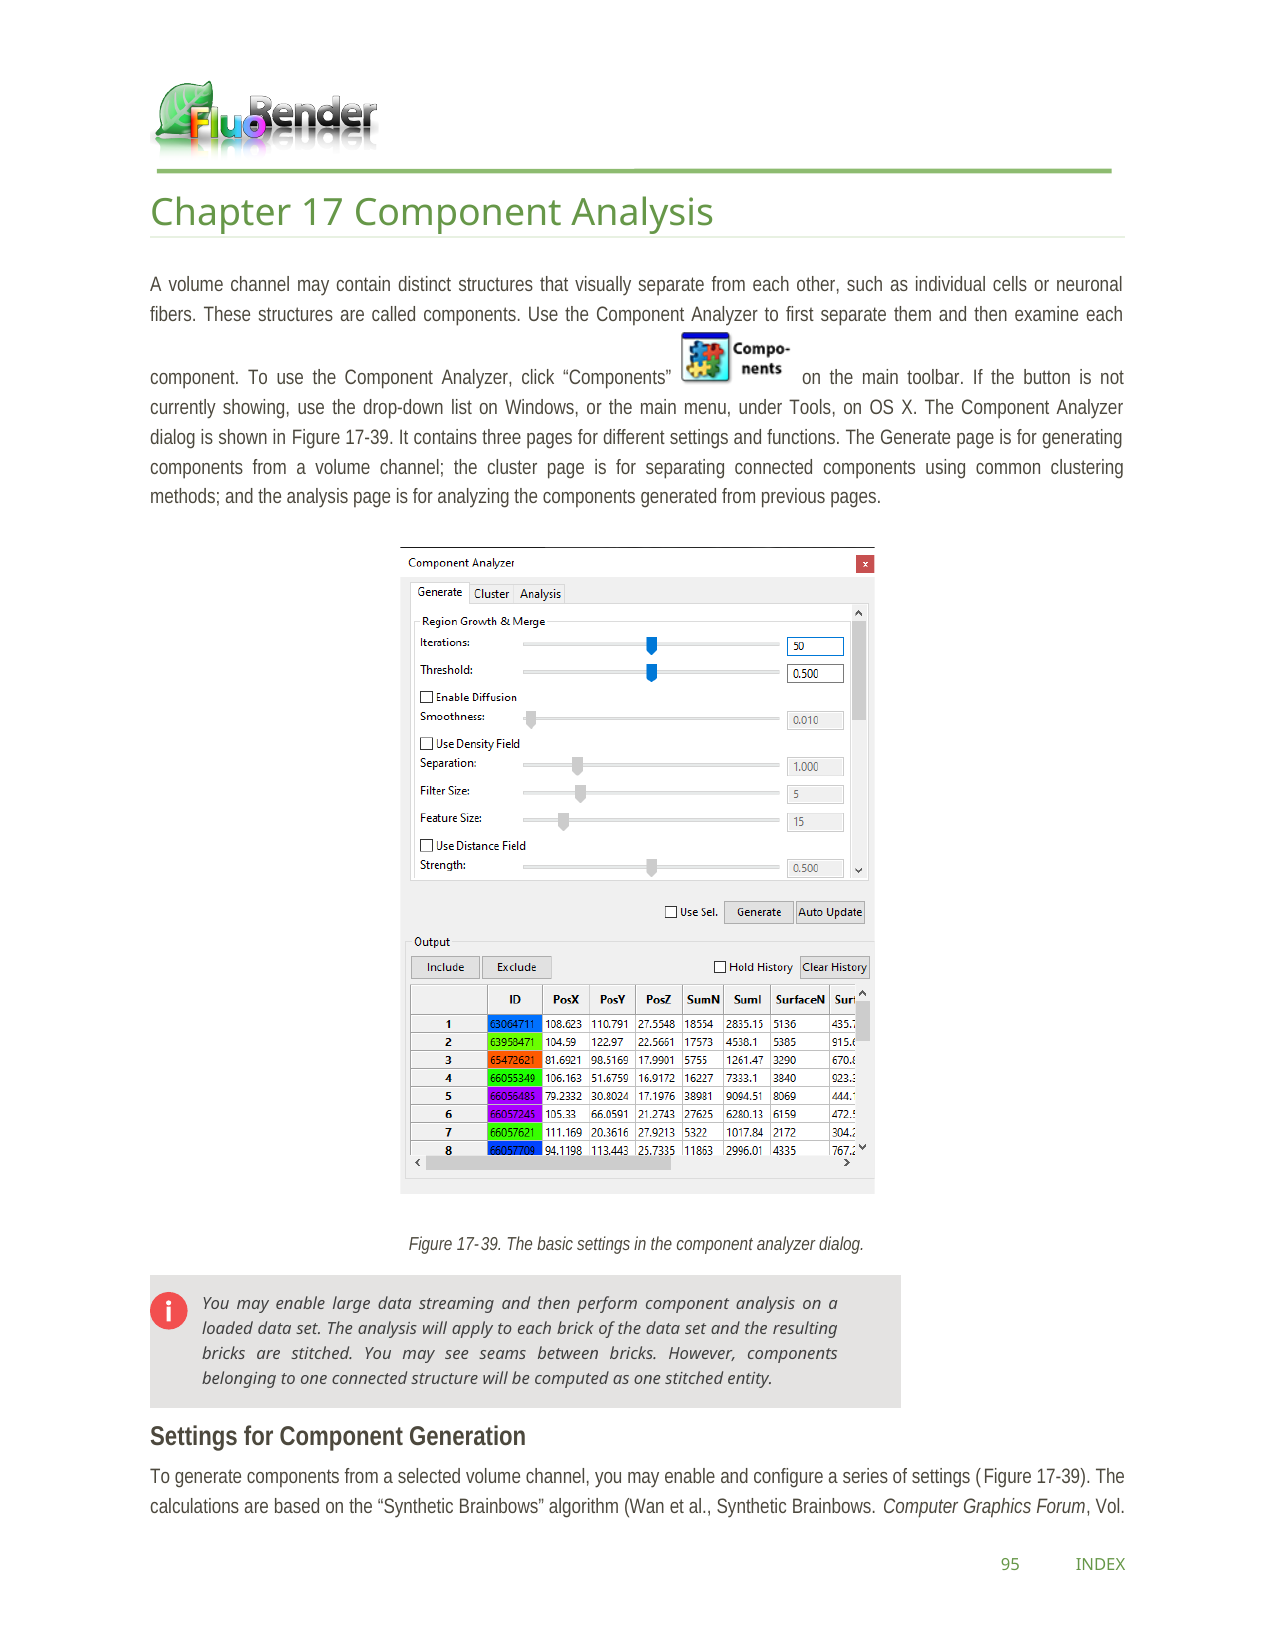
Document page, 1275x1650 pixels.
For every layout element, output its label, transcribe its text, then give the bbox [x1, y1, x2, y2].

picture [400, 547, 875, 1194]
subtitle Component Analysis [150, 185, 1125, 236]
picture [680, 331, 794, 385]
picture [150, 75, 379, 162]
subtitle Settings for Component Generation [150, 1420, 1125, 1451]
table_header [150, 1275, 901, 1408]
